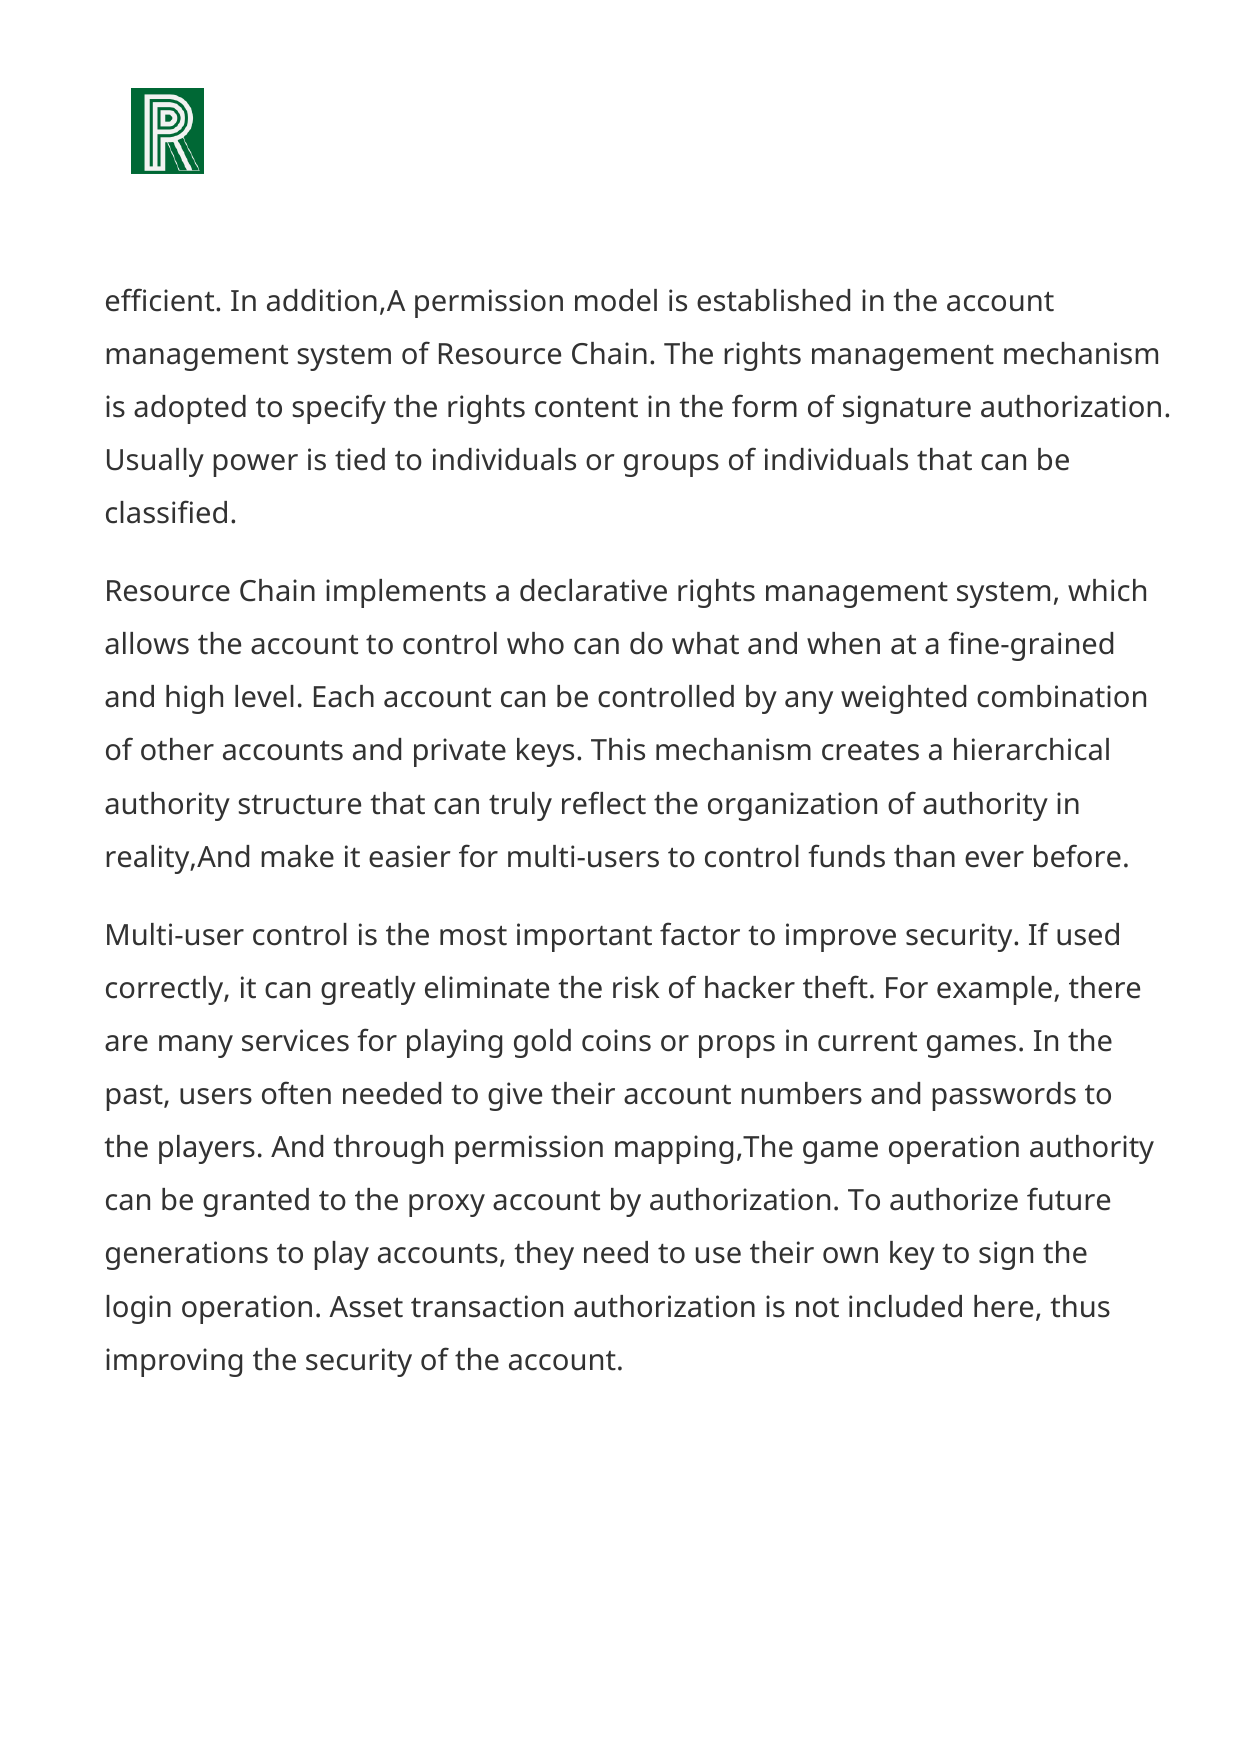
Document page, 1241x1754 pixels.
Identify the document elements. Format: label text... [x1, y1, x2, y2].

text authority structure that can truly reflect the organization of authority in [104, 781, 1240, 822]
text is adopted to specify the rights content in the form of signature authorization. [104, 384, 1240, 425]
text Resource Chain implements a declarative rights management system, which [104, 569, 1240, 610]
text generations to play accounts, they need to use their own key to sign the [104, 1231, 1240, 1272]
text Usually power is tied to individuals or groups of individuals that can be [104, 438, 1240, 479]
text can be granted to the proxy account by authorization. To authorize future [104, 1178, 1240, 1219]
text Multi-user control is the most important factor to improve security. If used [104, 912, 1240, 953]
text correctly, it can greatly eliminate the risk of hacker theft. For example, there [104, 966, 1240, 1006]
text management system of Resource Chain. The rights management mechanism [104, 331, 1240, 372]
text efficient. In addition,A permission model is established in the account [104, 278, 1240, 319]
text classified. [104, 491, 1240, 532]
text of other accounts and private keys. This mechanism creates a hierarchical [104, 728, 1240, 769]
text past, users often needed to give their account numbers and passwords to [104, 1072, 1240, 1112]
picture [131, 88, 204, 174]
text reality,And make it easier for multi-users to control funds than ever before. [104, 834, 1240, 875]
text and high level. Each account can be controlled by any weighted combination [104, 675, 1240, 716]
text are many services for playing gold coins or props in current games. In the [104, 1018, 1240, 1059]
text allows the account to control who can do what and when at a fine-grained [104, 622, 1240, 663]
text login operation. Asset transaction authorization is not included here, thus [104, 1284, 1240, 1325]
text the players. And through permission mapping,The game operation authority [104, 1125, 1240, 1166]
text improving the security of the account. [104, 1337, 1240, 1378]
